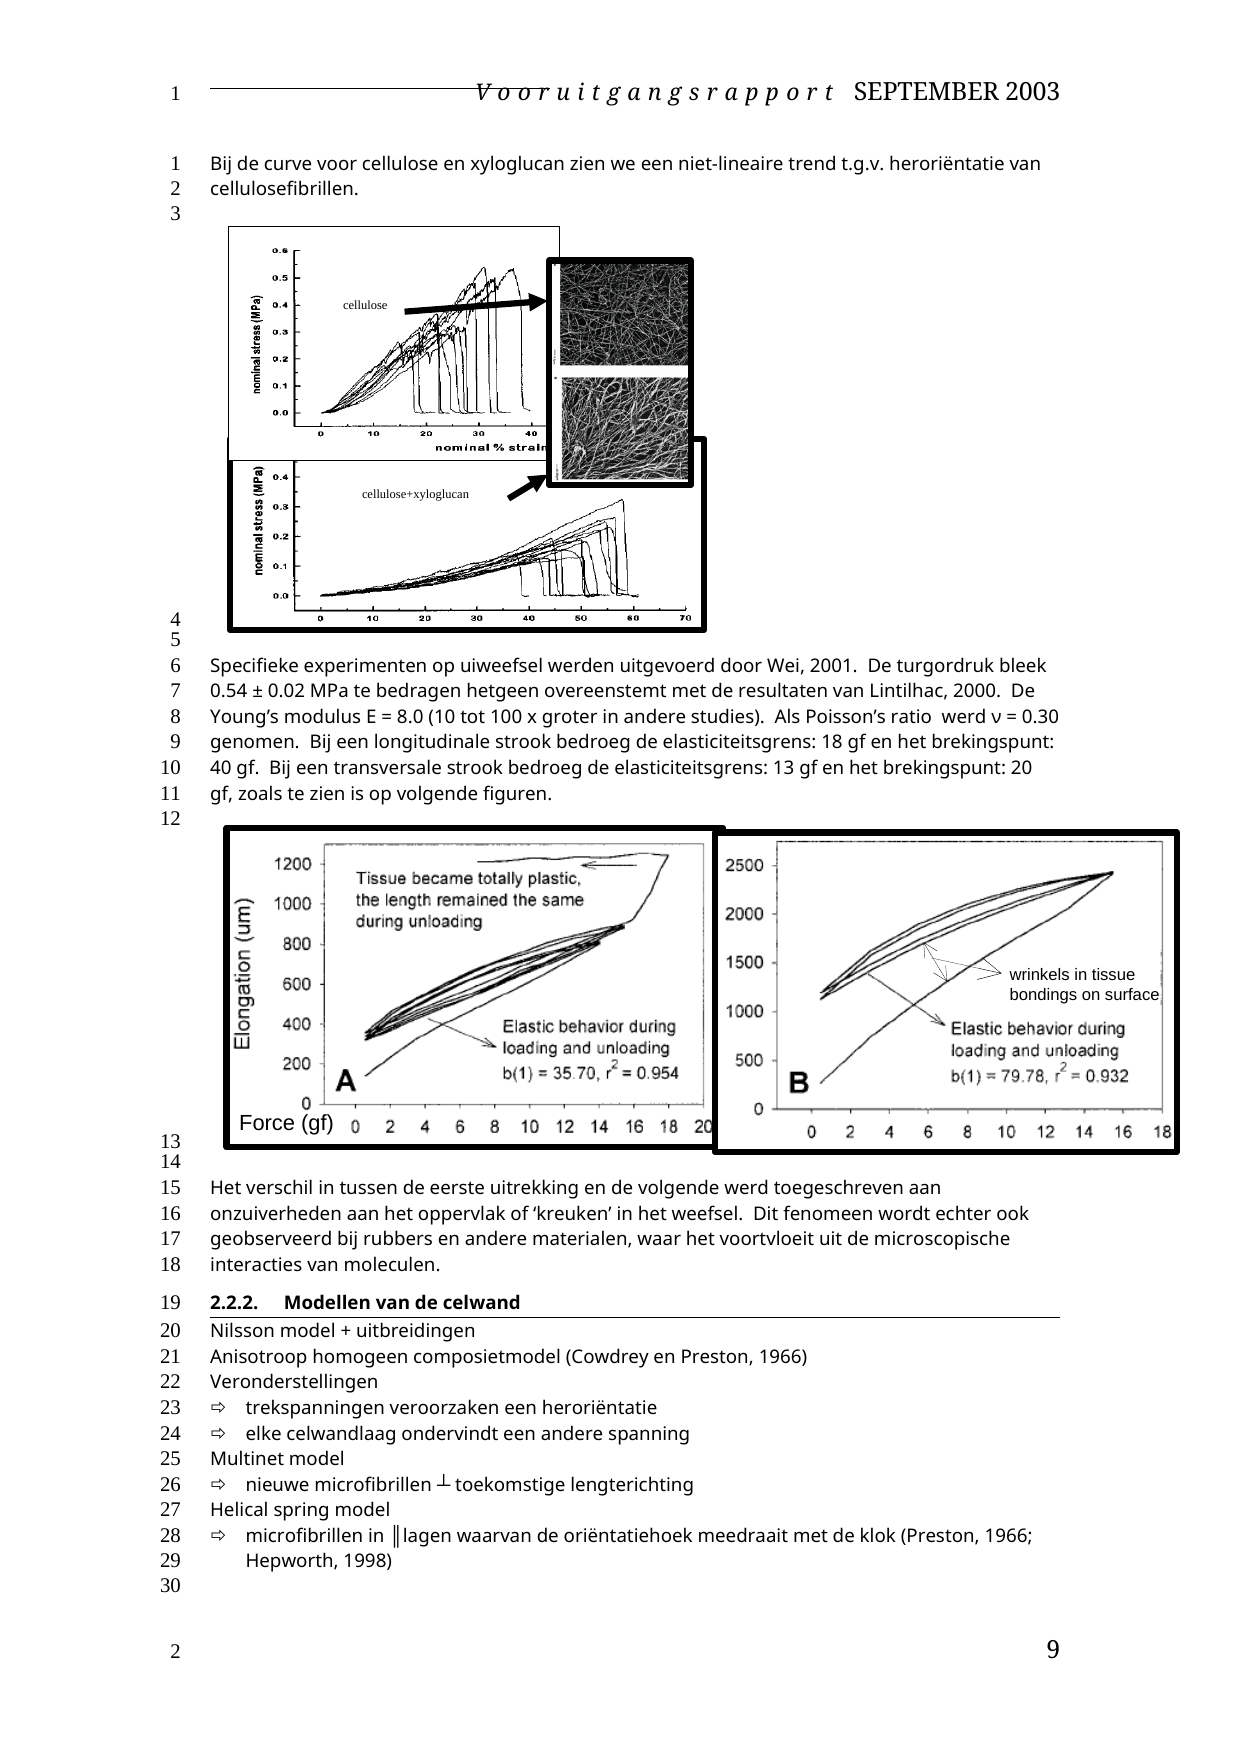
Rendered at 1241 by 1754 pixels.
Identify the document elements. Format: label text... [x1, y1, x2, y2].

text Multinet model [210, 1445, 1060, 1471]
picture [552, 264, 688, 482]
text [210, 150, 1060, 201]
picture [230, 831, 712, 1144]
list trekspanningen veroorzaken een heroriëntatie [210, 1394, 1060, 1420]
list elke celwandlaag ondervindt een andere spanning [210, 1420, 1060, 1445]
picture [233, 442, 701, 627]
text Anisotroop homogeen composietmodel (Cowdrey en Preston, 1966) [210, 1343, 1060, 1369]
list microfibrillen in ║lagen waarvan de oriëntatiehoek meedraait met de klok (Preston, 1966; Hepworth, 1998) [210, 1522, 1060, 1573]
text Veronderstellingen [210, 1369, 1060, 1394]
picture [229, 227, 559, 460]
subtitle Modellen van de celwand [210, 1289, 1060, 1317]
text Specifieke experimenten op uiweefsel werden uitgevoerd door Wei, 2001. De turgordruk bleek 0.54 ± 0.02 MPa te bedragen hetgeen overeenstemt met de resultaten van Lintilhac, 2000. De Young’s modulus E = 8.0 (10 tot 100 x groter in andere studies). Als Poisson’s ratio werd ν = 0.30 genomen. Bij een longitudinale strook bedroeg de elasticiteitsgrens: 18 gf en het brekingspunt: 40 gf. Bij een transversale strook bedroeg de elasticiteitsgrens: 13 gf en het brekingspunt: 20 gf, zoals te zien is op volgende figuren. [210, 652, 1060, 805]
text Helical spring model [210, 1496, 1060, 1522]
text Nilsson model + uitbreidingen [210, 1318, 1060, 1343]
picture [718, 836, 1174, 1149]
list nieuwe microfibrillen ┴ toekomstige lengterichting [210, 1471, 1060, 1496]
text Het verschil in tussen de eerste uitrekking en de volgende werd toegeschreven aan onzuiverheden aan het oppervlak of ‘kreuken’ in het weefsel. Dit fenomeen wordt echter ook geobserveerd bij rubbers en andere materialen, waar het voortvloeit uit de microscopische interacties van moleculen. [210, 1174, 1060, 1277]
